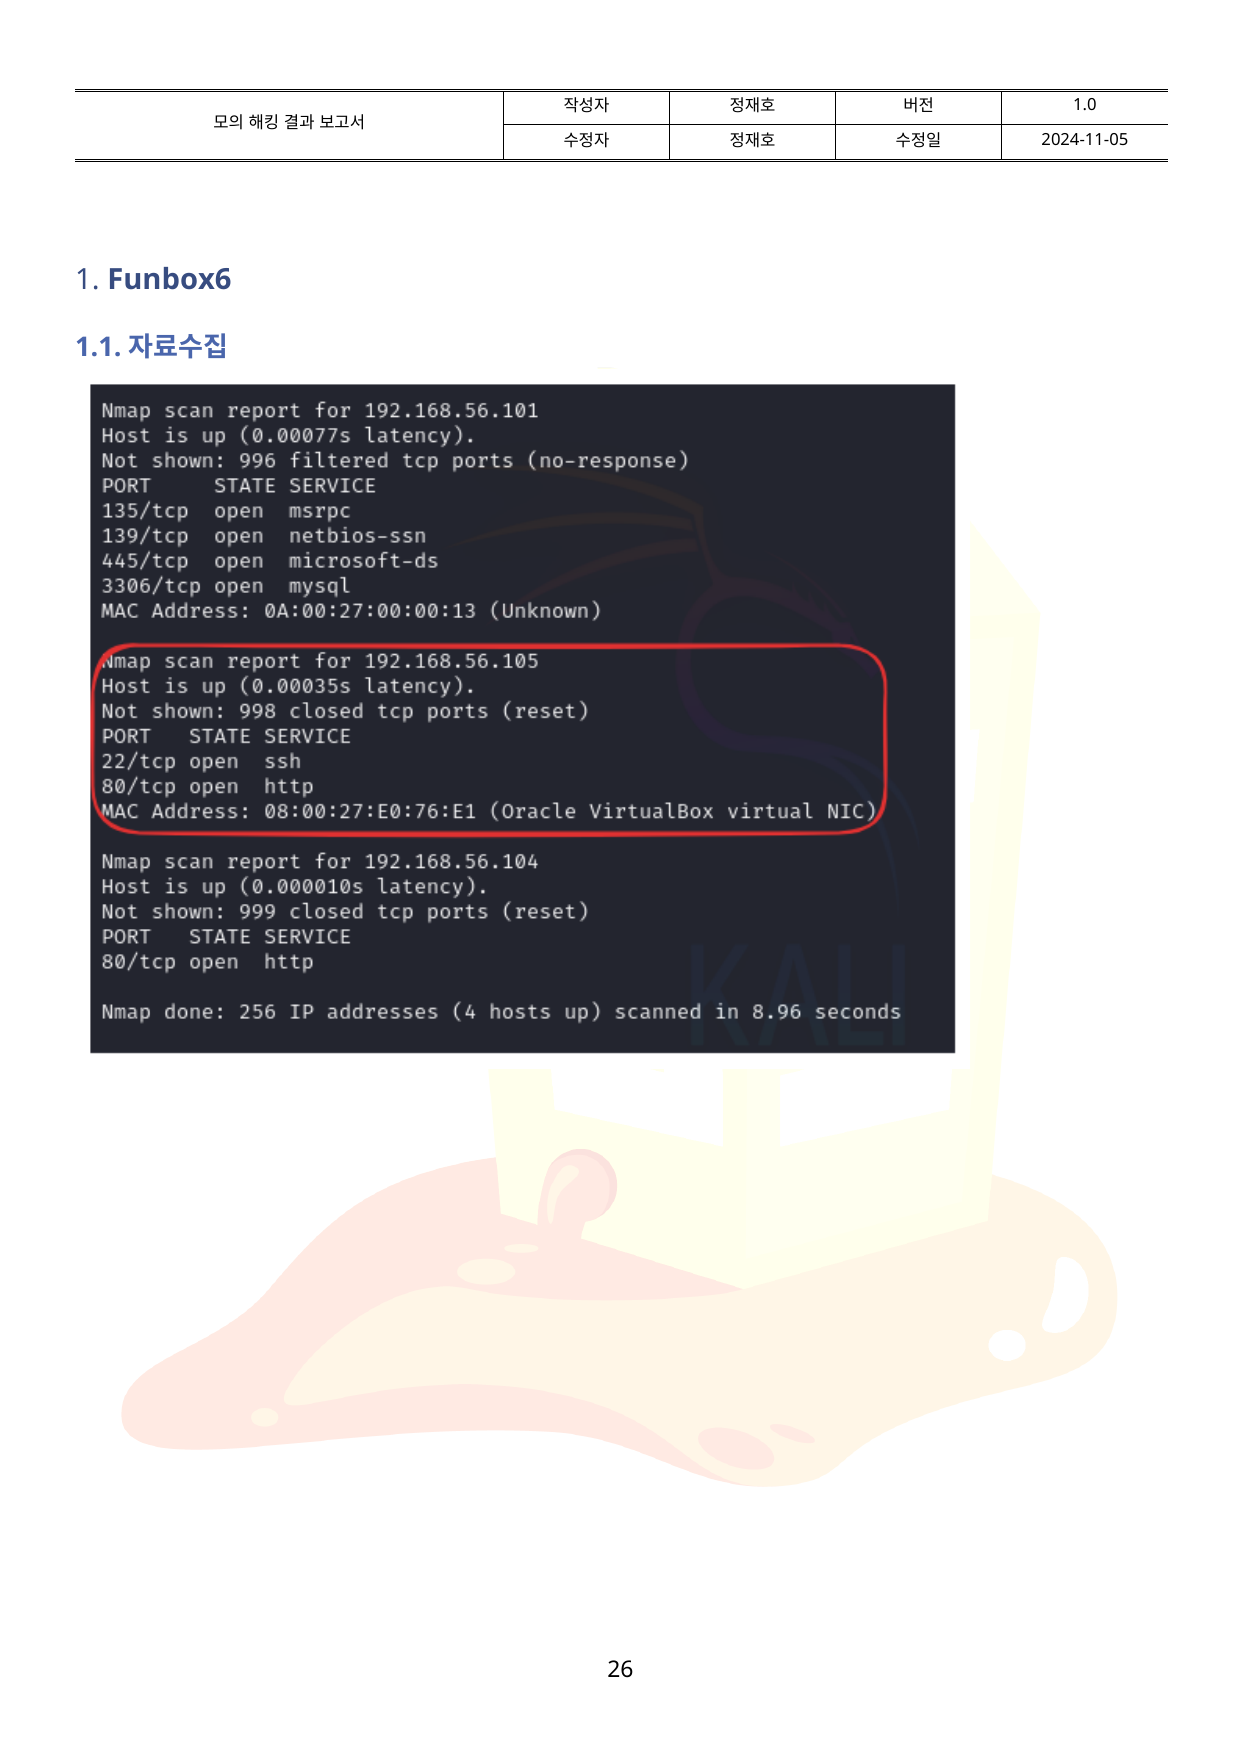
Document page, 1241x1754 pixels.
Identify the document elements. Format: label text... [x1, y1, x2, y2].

subtitle 1.1. 자료수집 [75, 324, 1165, 364]
picture [75, 369, 971, 1069]
subtitle 1. Funbox6 [75, 258, 1165, 298]
